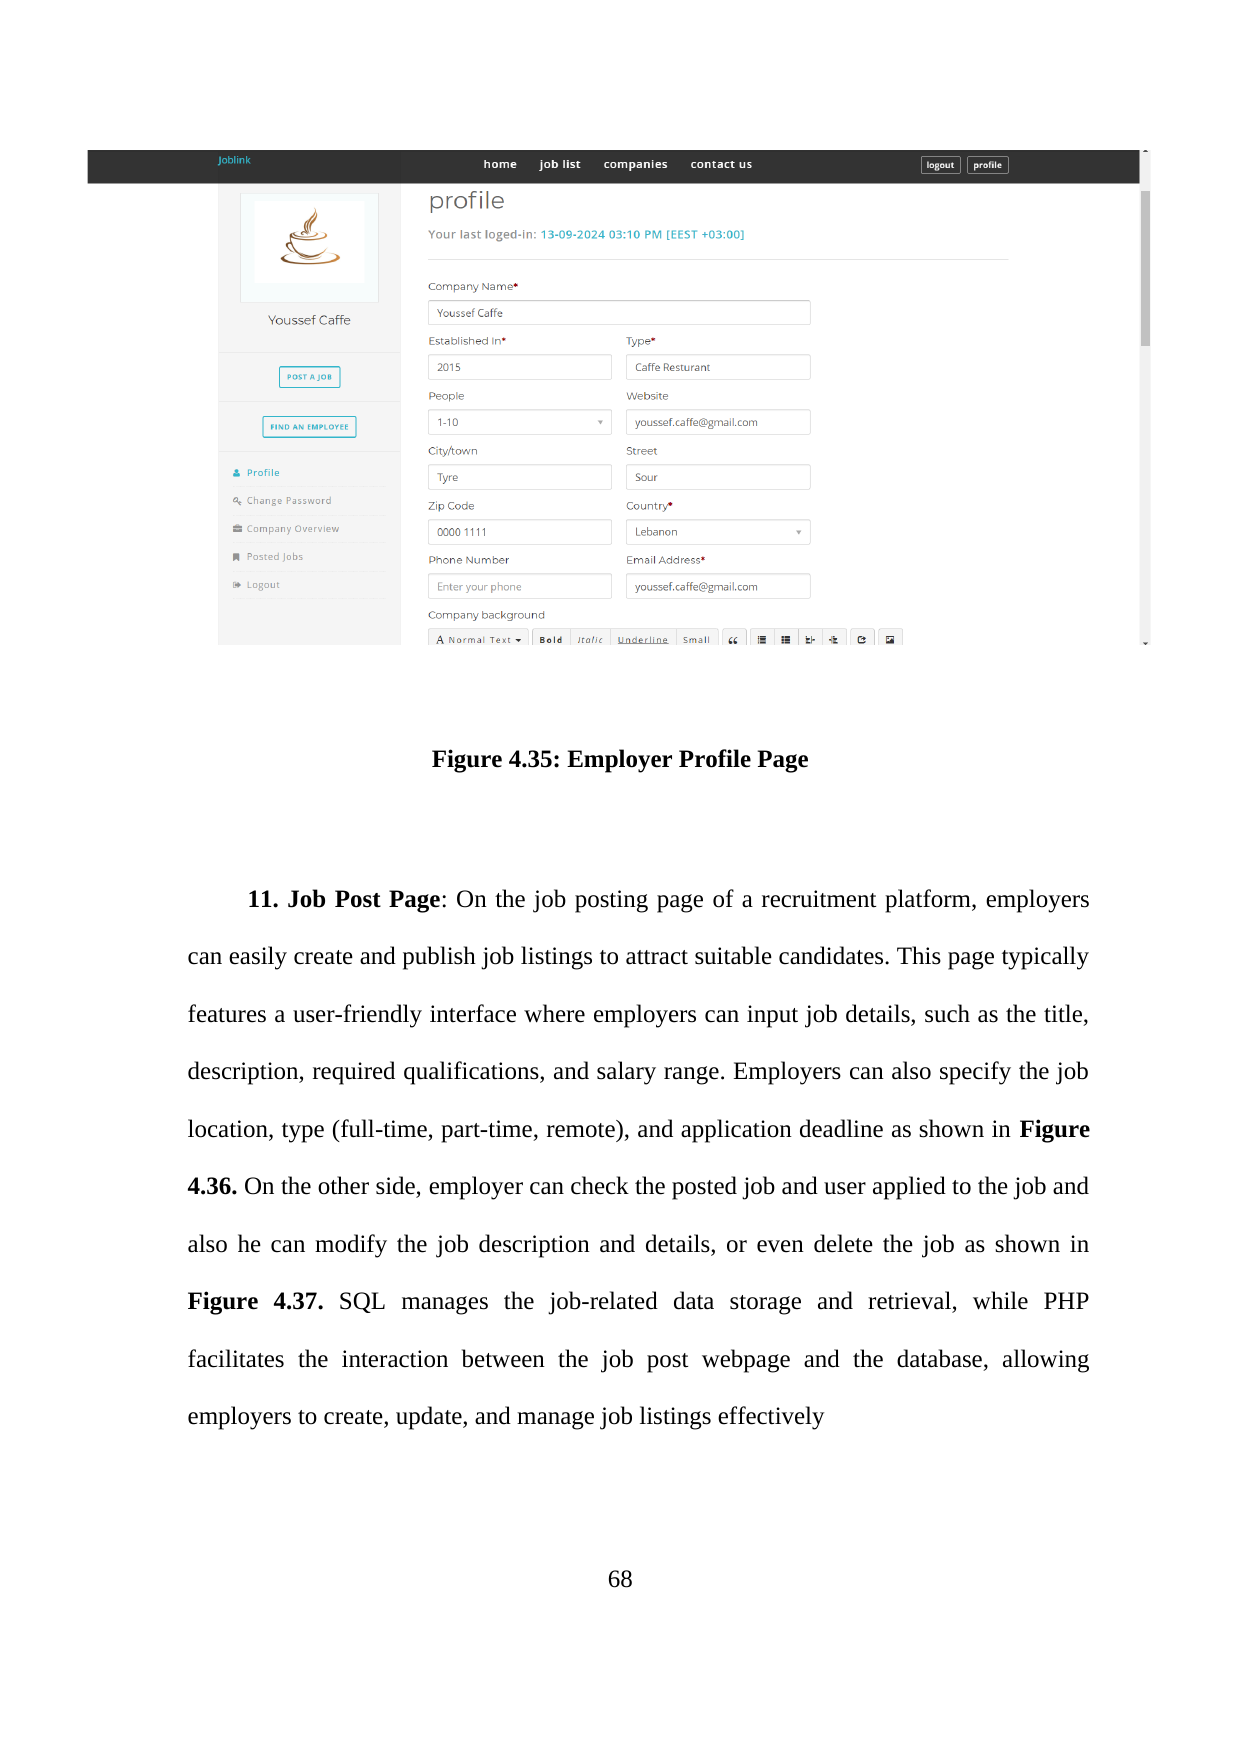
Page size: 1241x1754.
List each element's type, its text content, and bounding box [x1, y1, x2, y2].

picture [87, 150, 1151, 645]
